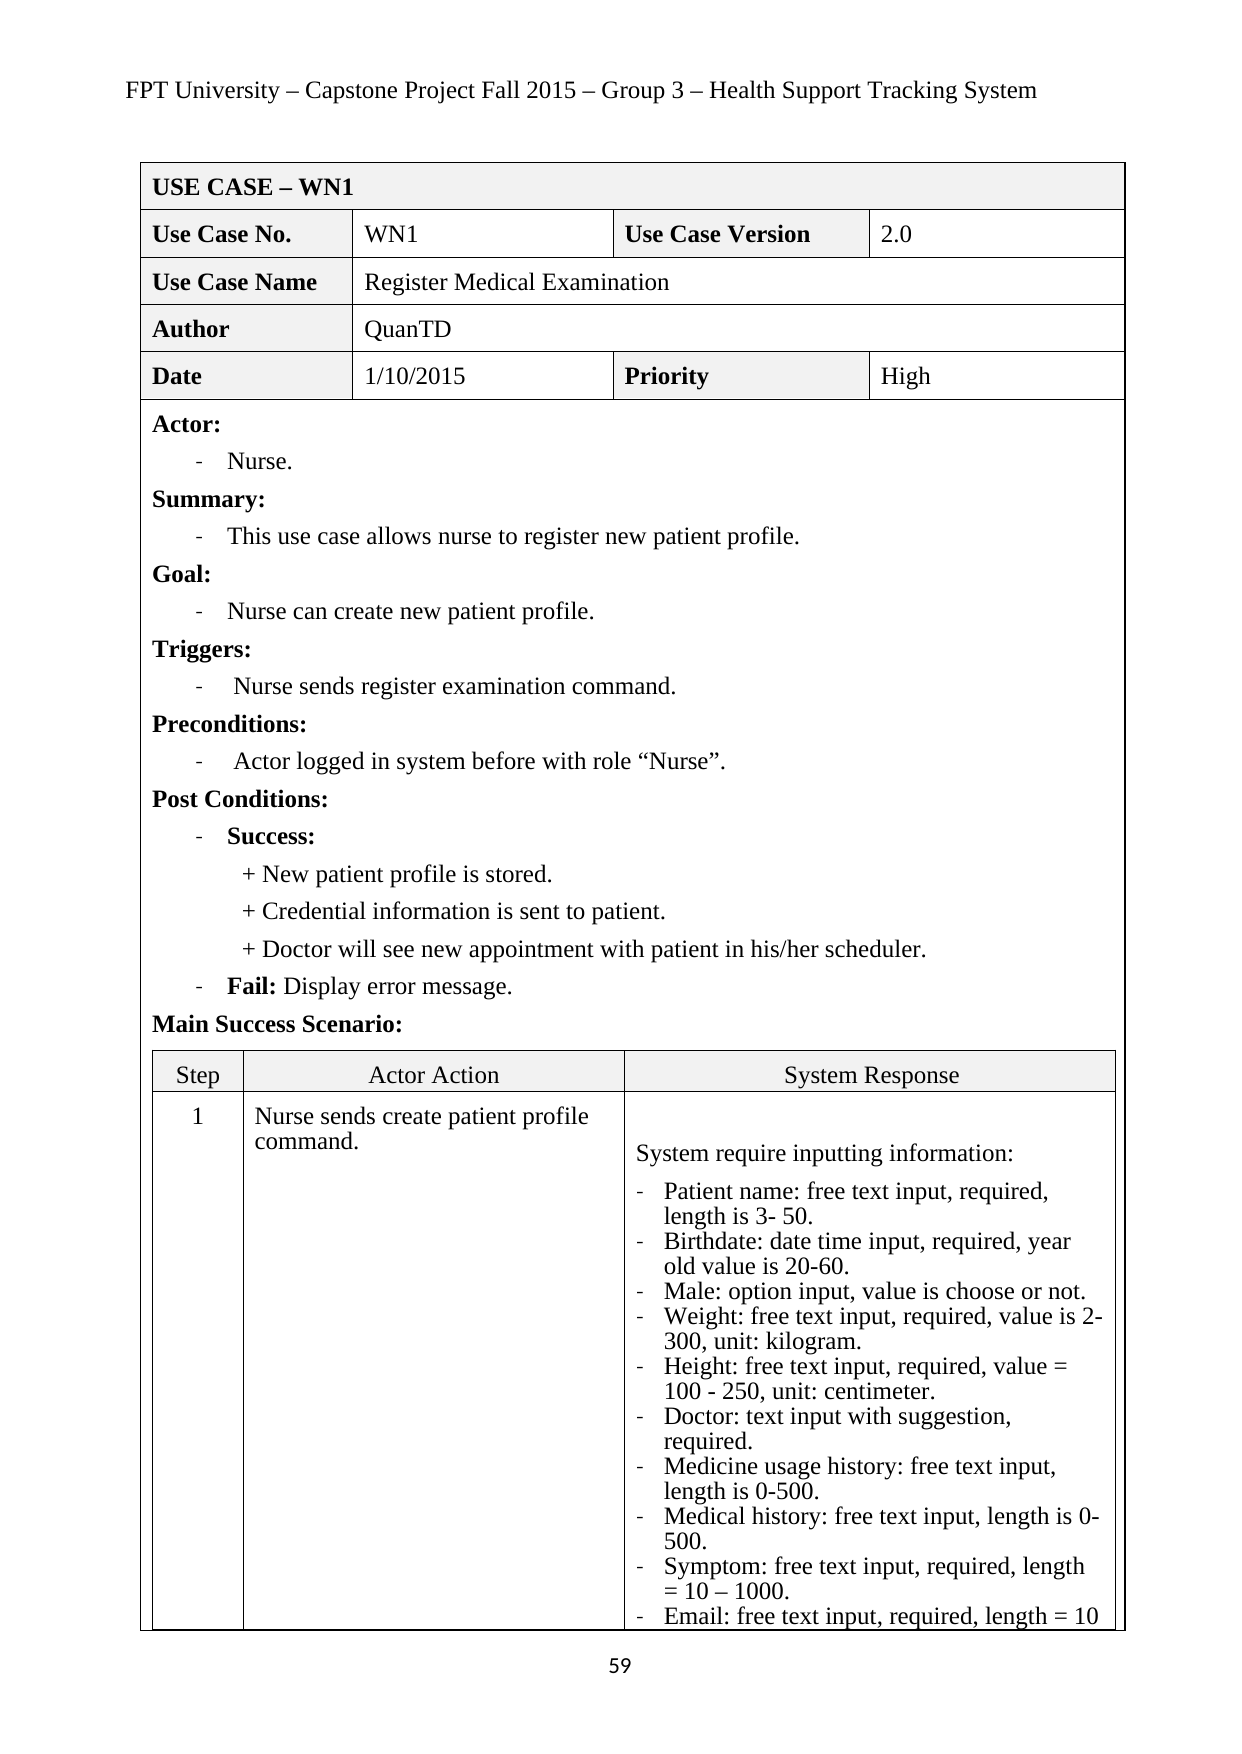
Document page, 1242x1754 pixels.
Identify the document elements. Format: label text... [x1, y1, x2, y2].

table_cell Use Case Name [141, 258, 352, 304]
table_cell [141, 400, 1124, 1630]
table_cell QuanTD [353, 305, 1124, 351]
table_cell Author [141, 305, 352, 351]
table_header USE CASE – WN1 [141, 163, 1124, 209]
table_cell High [870, 352, 1124, 398]
table_cell WN1 [353, 210, 613, 257]
table_cell 1/10/2015 [353, 352, 613, 398]
table_cell Use Case No. [141, 210, 352, 257]
table_cell 2.0 [870, 210, 1124, 257]
table_cell Use Case Version [614, 210, 869, 257]
table_cell Priority [614, 352, 869, 398]
table_cell Register Medical Examination [353, 258, 1124, 304]
table_cell Date [141, 352, 352, 398]
